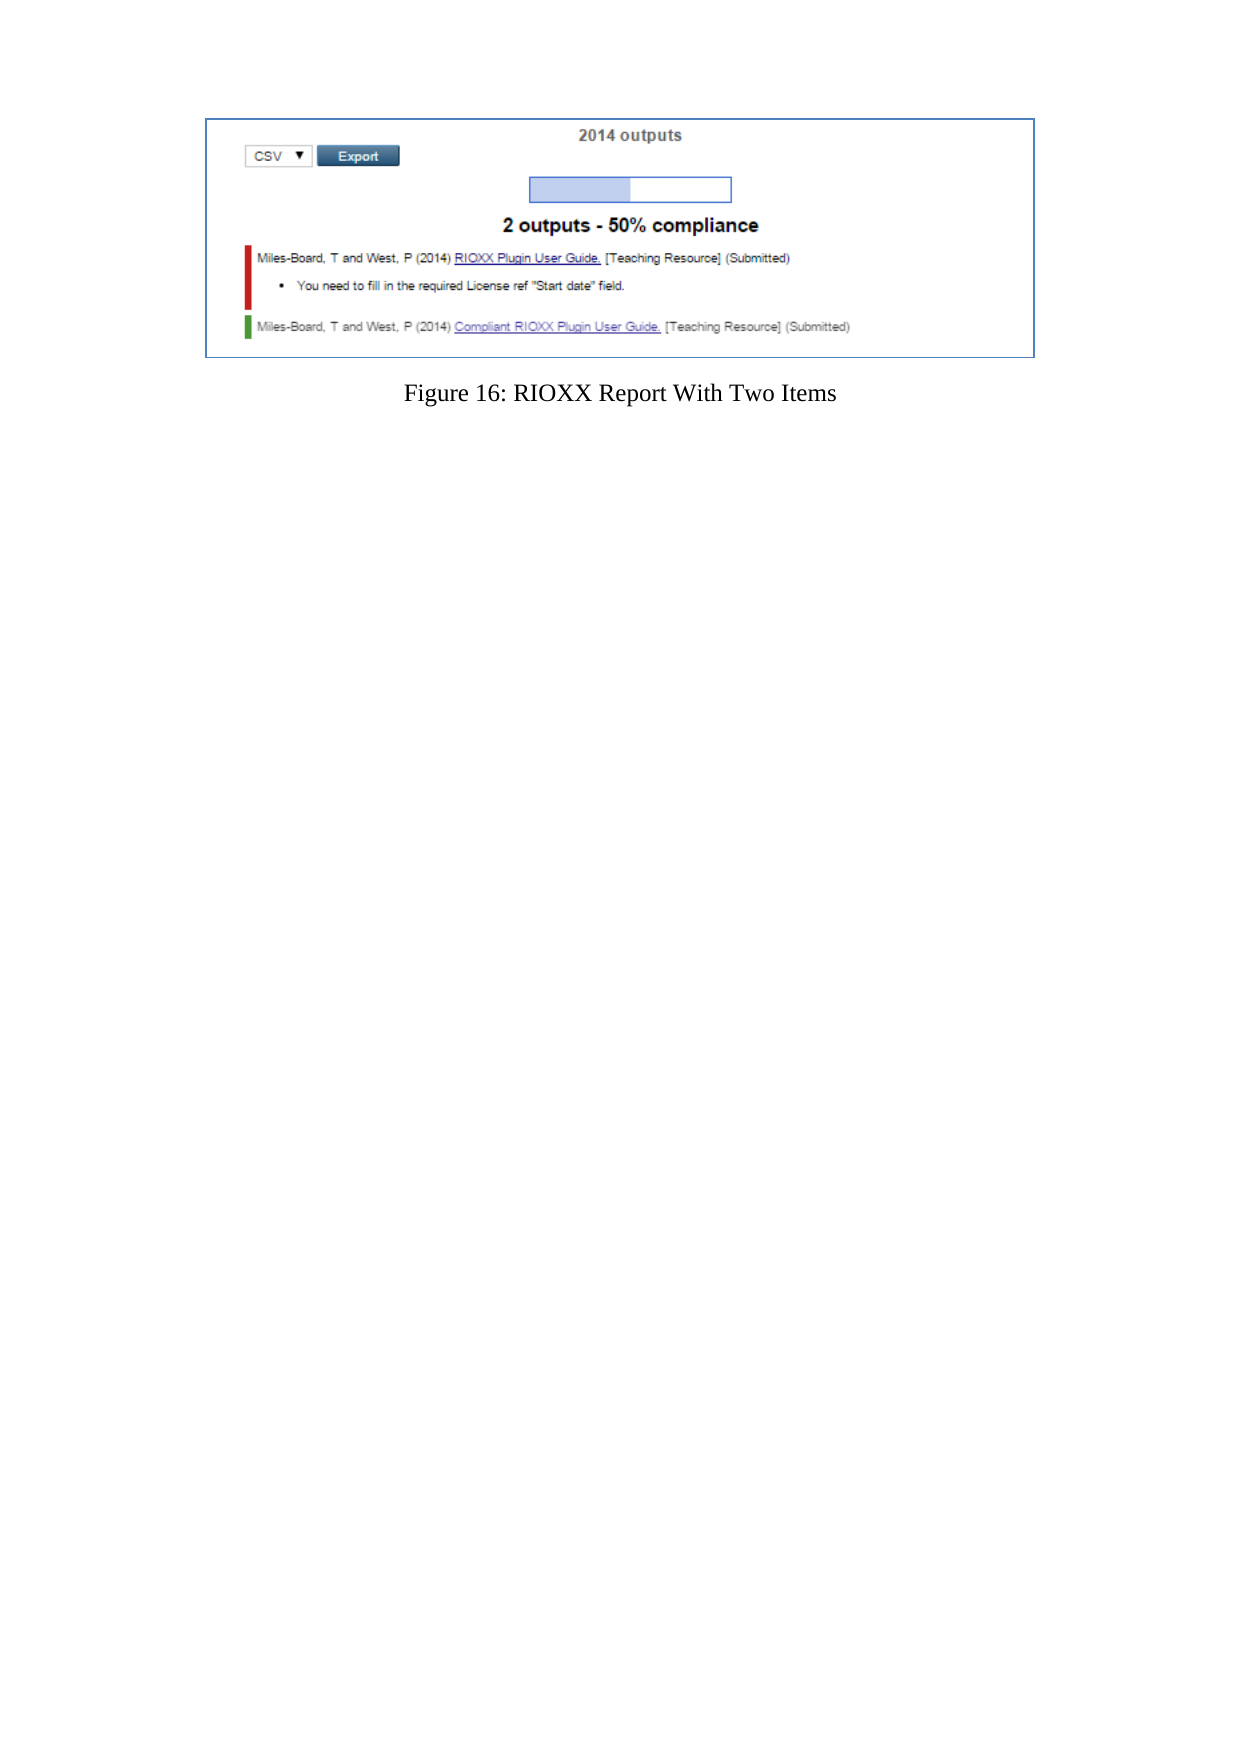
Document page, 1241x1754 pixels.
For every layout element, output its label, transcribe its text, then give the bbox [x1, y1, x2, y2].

picture [207, 120, 1033, 357]
text Figure 16: RIOXX Report With Two Items [118, 378, 1122, 407]
